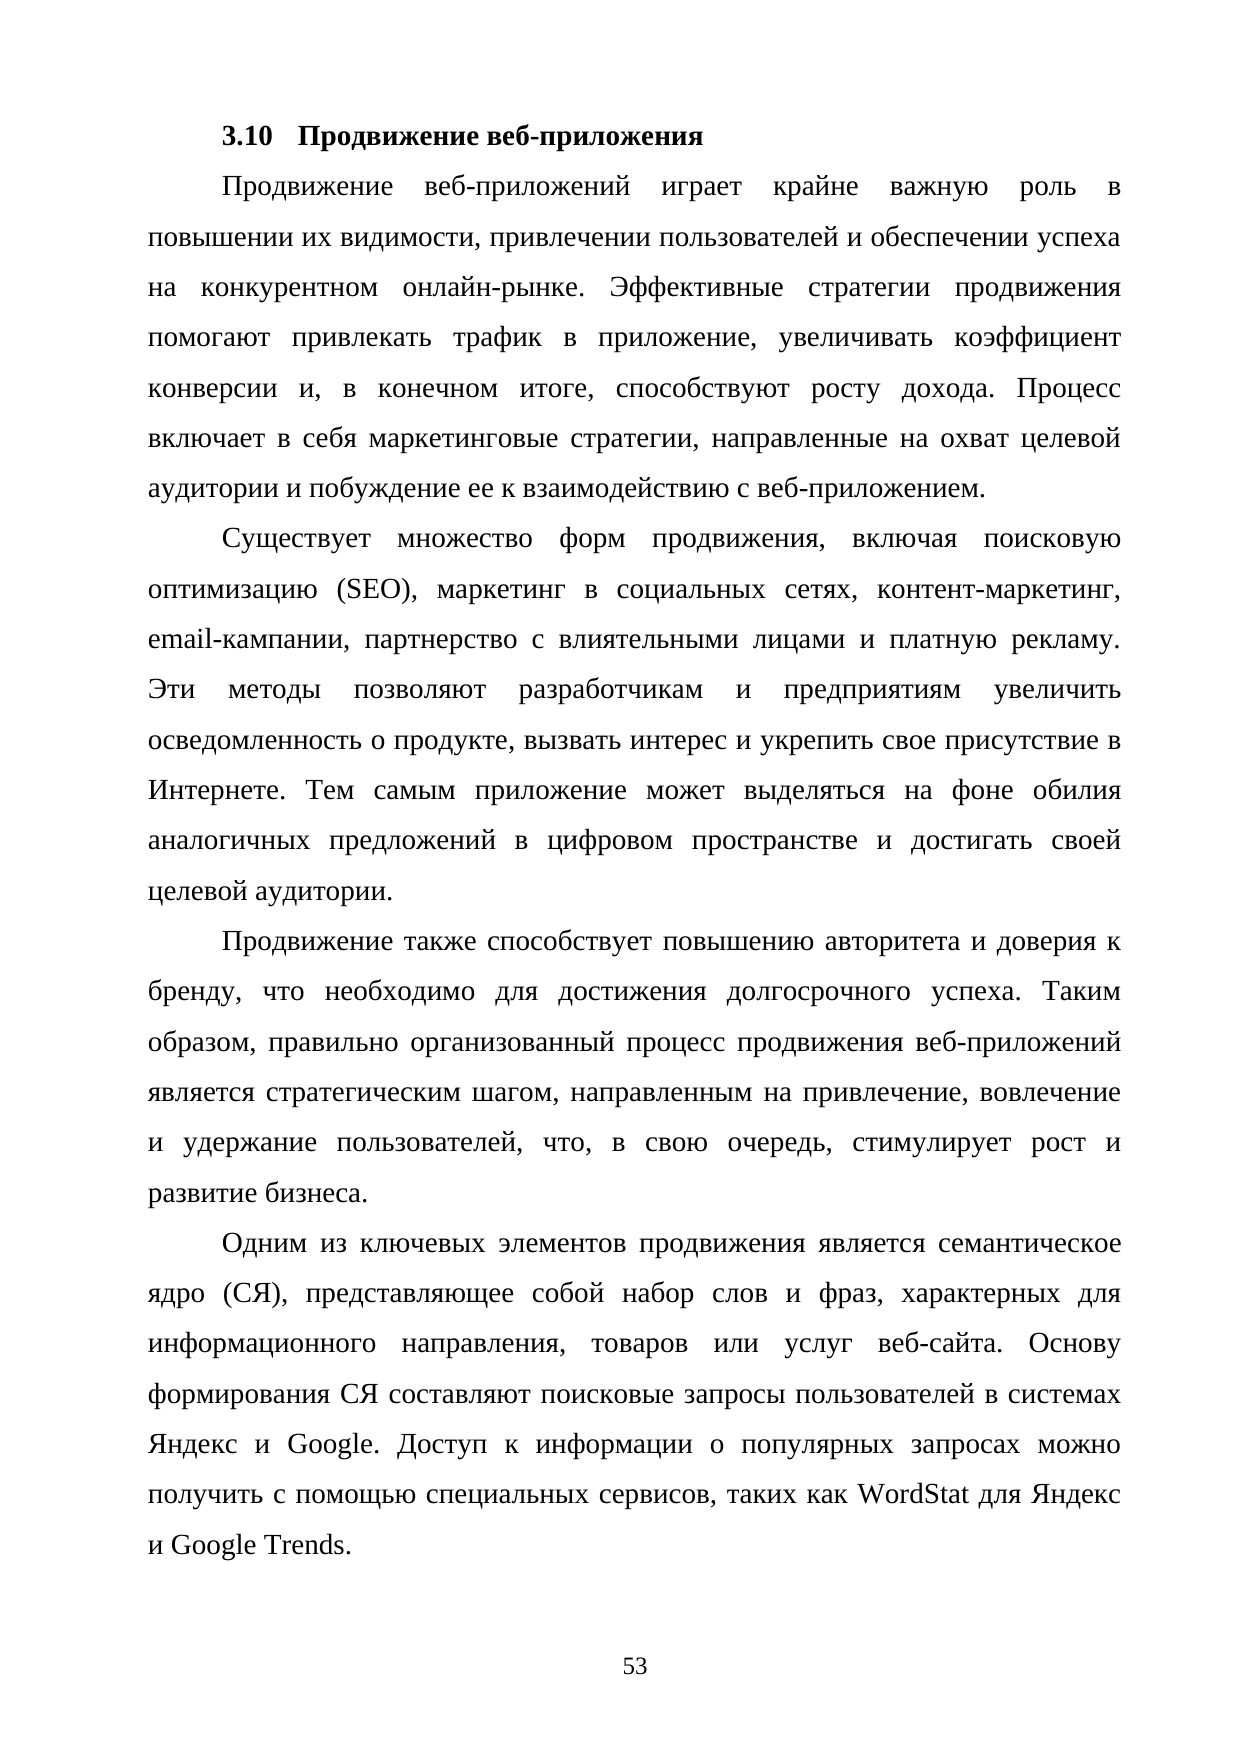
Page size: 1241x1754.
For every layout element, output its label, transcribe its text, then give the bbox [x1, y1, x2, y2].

subtitle Продвижение веб-приложения [222, 118, 1122, 152]
text Продвижение также способствует повышению авторитета и доверия к бренду, что необходимо для достижения долгосрочного успеха. Таким образом, правильно организованный процесс продвижения веб-приложений является стратегическим шагом, направленным на привлечение, вовлечение и удержание пользователей, что, в свою очередь, стимулирует рост и развитие бизнеса. [148, 923, 1122, 1208]
text Существует множество форм продвижения, включая поисковую оптимизацию (SEO), маркетинг в социальных сетях, контент-маркетинг, email-кампании, партнерство с влиятельными лицами и платную рекламу. Эти методы позволяют разработчикам и предприятиям увеличить осведомленность о продукте, вызвать интерес и укрепить свое присутствие в Интернете. Тем самым приложение может выделяться на фоне обилия аналогичных предложений в цифровом пространстве и достигать своей целевой аудитории. [148, 521, 1122, 906]
text Одним из ключевых элементов продвижения является семантическое ядро (СЯ), представляющее собой набор слов и фраз, характерных для информационного направления, товаров или услуг веб-сайта. Основу формирования СЯ составляют поисковые запросы пользователей в системах Яндекс и Google. Доступ к информации о популярных запросах можно получить с помощью специальных сервисов, таких как WordStat для Яндекс и Google Trends. [148, 1225, 1122, 1560]
text Продвижение веб-приложений играет крайне важную роль в повышении их видимости, привлечении пользователей и обеспечении успеха на конкурентном онлайн-рынке. Эффективные стратегии продвижения помогают привлекать трафик в приложение, увеличивать коэффициент конверсии и, в конечном итоге, способствуют росту дохода. Процесс включает в себя маркетинговые стратегии, направленные на охват целевой аудитории и побуждение ее к взаимодействию с веб-приложением. [148, 168, 1122, 504]
